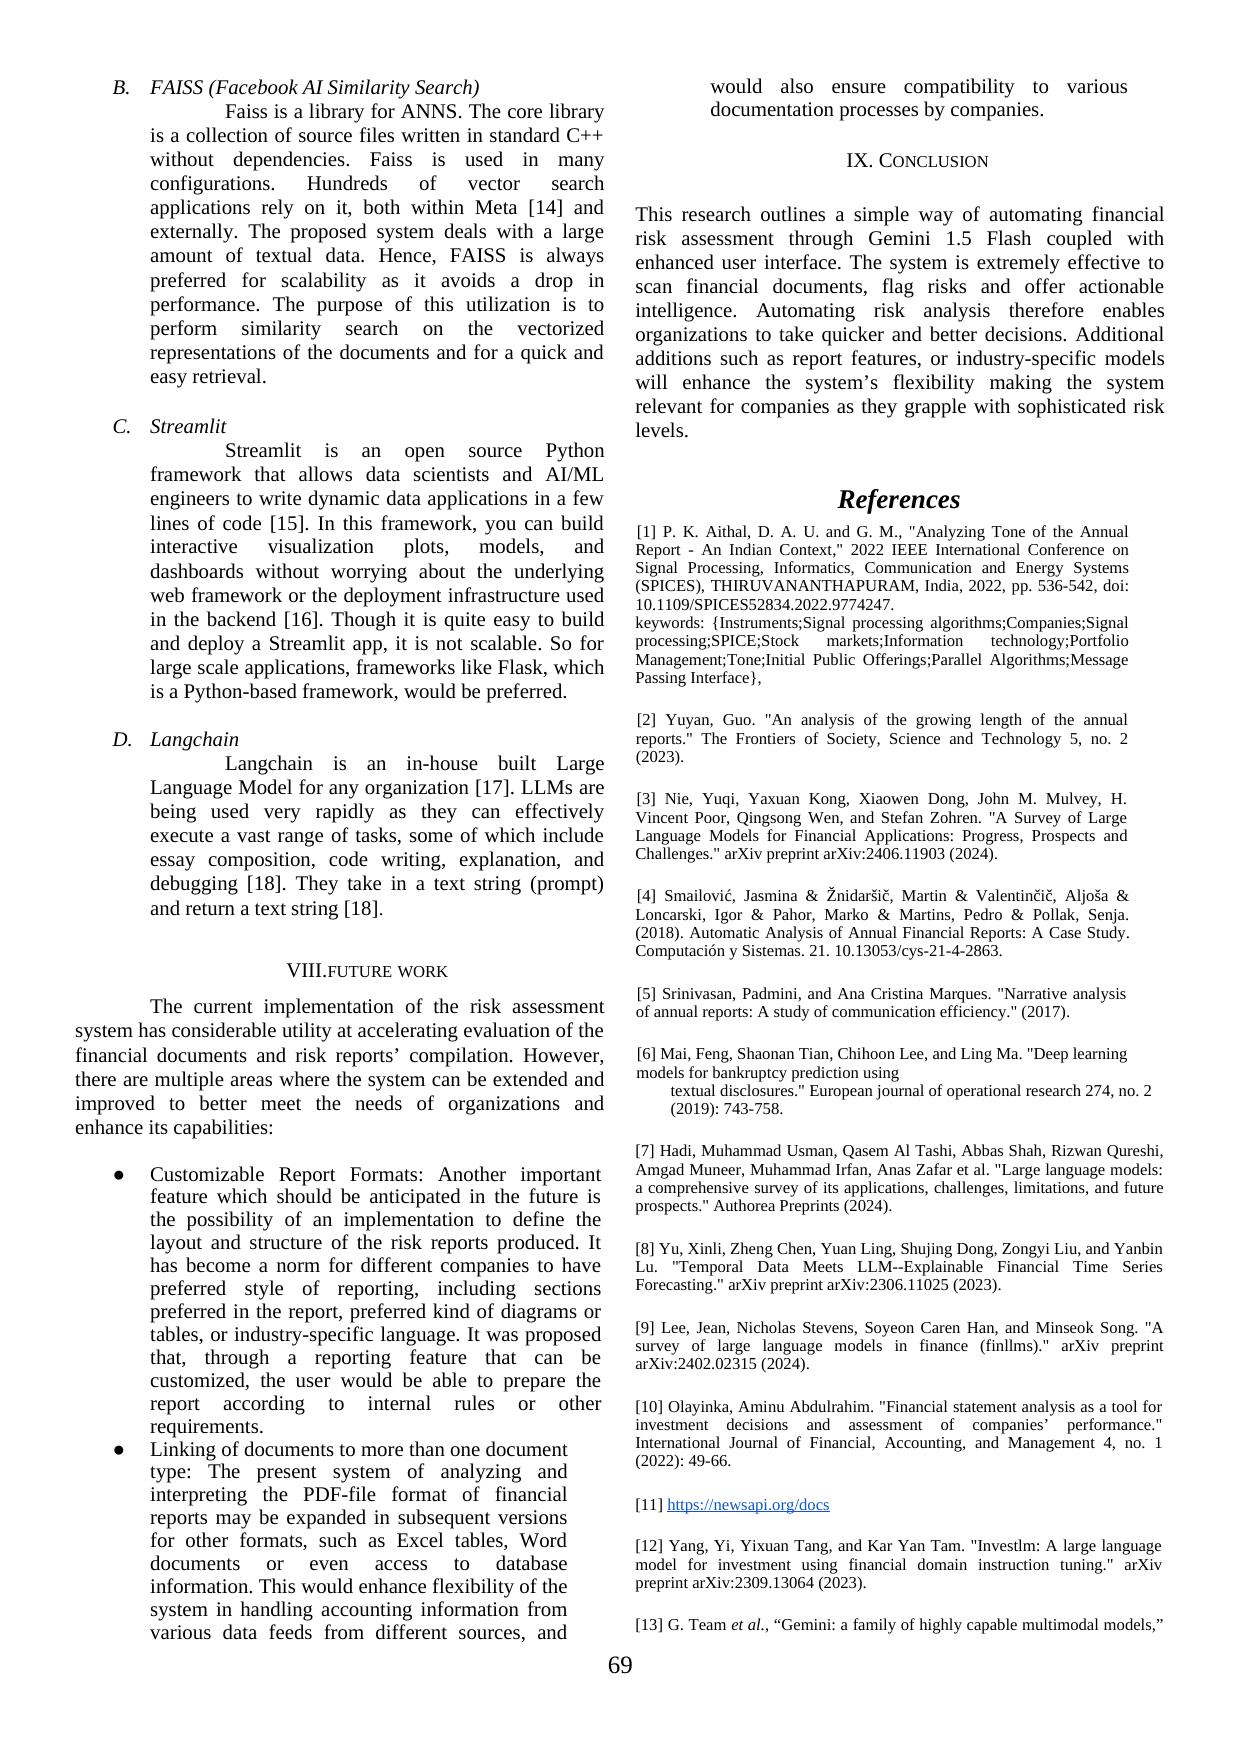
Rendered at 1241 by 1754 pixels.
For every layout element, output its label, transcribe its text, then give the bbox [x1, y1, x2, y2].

text [3] Nie, Yuqi, Yaxuan Kong, Xiaowen Dong, John M. Mulvey, H. Vincent Poor, Qingsong Wen, and Stefan Zohren. "A Survey of Large Language Models for Financial Applications: Progress, Prospects and Challenges." arXiv preprint arXiv:2406.11903 (2024). [635, 790, 1128, 863]
text [7] Hadi, Muhammad Usman, Qasem Al Tashi, Abbas Shah, Rizwan Qureshi, Amgad Muneer, Muhammad Irfan, Anas Zafar et al. "Large language models: a comprehensive survey of its applications, challenges, limitations, and future prospects." Authorea Preprints (2024). [635, 1142, 1164, 1215]
text [13] G. Team et al., “Gemini: a family of highly capable multimodal models,” arXiv.org, Dec. 19, 2023. https://arxiv.org/abs/2312.11805 [635, 1616, 1163, 1634]
text [11] https://newsapi.org/docs [635, 1495, 1165, 1514]
text [1] P. K. Aithal, D. A. U. and G. M., "Analyzing Tone of the Annual Report - An Indian Context," 2022 IEEE International Conference on Signal Processing, Informatics, Communication and Energy Systems (SPICES), THIRUVANANTHAPURAM, India, 2022, pp. 536-542, doi: 10.1109/SPICES52834.2022.9774247. [635, 522, 1129, 613]
text textual disclosures." European journal of operational research 274, no. 2 (2019): 743-758. [670, 1082, 1163, 1118]
list FAISS (Facebook AI Similarity Search) [112, 75, 605, 99]
text Faiss is a library for ANNS. The core library is a collection of source files written in standard C++ without dependencies. Faiss is used in many configurations. Hundreds of vector search applications rely on it, both within Meta [14] and externally. The proposed system deals with a large amount of textual data. Hence, FAISS is always preferred for scalability as it avoids a drop in performance. The purpose of this utilization is to perform similarity search on the vectorized representations of the documents and for a quick and easy retrieval. [150, 99, 605, 388]
text [2] Yuyan, Guo. "An analysis of the growing length of the annual reports." The Frontiers of Society, Science and Technology 5, no. 2 (2023). [636, 711, 1129, 766]
text This research outlines a simple way of automating financial risk assessment through Gemini 1.5 Flash coupled with enhanced user interface. The system is extremely effective to scan financial documents, flag risks and offer actionable intelligence. Automating risk analysis therefore enables organizations to take quicker and better decisions. Additional additions such as report features, or industry-specific models will enhance the system’s flexibility making the system relevant for companies as they grapple with sophisticated risk levels. [635, 202, 1165, 442]
text [4] Smailović, Jasmina & Žnidaršič, Martin & Valentinčič, Aljoša & Loncarski, Igor & Pahor, Marko & Martins, Pedro & Pollak, Senja. (2018). Automatic Analysis of Annual Financial Reports: A Case Study. Computación y Sistemas. 21. 10.13053/cys-21-4-2863. [635, 887, 1130, 960]
list Customizable Report Formats: Another important feature which should be anticipated in the future is the possibility of an implementation to define the layout and structure of the risk reports produced. It has become a norm for different companies to have preferred style of reporting, including sections preferred in the report, preferred kind of diagrams or tables, or industry-specific language. It was proposed that, through a reporting feature that can be customized, the user would be able to prepare the report according to internal rules or other requirements. [112, 1163, 602, 1438]
text [10] Olayinka, Aminu Abdulrahim. "Financial statement analysis as a tool for investment decisions and assessment of companies’ performance." International Journal of Financial, Accounting, and Management 4, no. 1 (2022): 49-66. [635, 1397, 1163, 1470]
text VIII.future work [286, 958, 605, 982]
text Langchain is an in-house built Large Language Model for any organization [17]. LLMs are being used very rapidly as they can effectively execute a vast range of tasks, some of which include essay composition, code writing, explanation, and debugging [18]. They take in a text string (prompt) and return a text string [18]. [150, 751, 605, 919]
text The current implementation of the risk assessment system has considerable utility at accelerating evaluation of the financial documents and risk reports’ compilation. However, there are multiple areas where the system can be extended and improved to better meet the needs of organizations and enhance its capabilities: [75, 994, 605, 1139]
text Streamlit is an open source Python framework that allows data scientists and AI/ML engineers to write dynamic data applications in a few lines of code [15]. In this framework, you can build interactive visualization plots, models, and dashboards without worrying about the underlying web framework or the deployment infrastructure used in the backend [16]. Though it is quite easy to build and deploy a Streamlit app, it is not scalable. So for large scale applications, frameworks like Flask, which is a Python-based framework, would be preferred. [150, 438, 605, 703]
subtitle IX. Conclusion [846, 150, 1165, 172]
text keywords: {Instruments;Signal processing algorithms;Companies;Signal processing;SPICE;Stock markets;Information technology;Portfolio Management;Tone;Initial Public Offerings;Parallel Algorithms;Message Passing Interface}, [635, 614, 1129, 687]
text [12] Yang, Yi, Yixuan Tang, and Kar Yan Tam. "Investlm: A large language model for investment using financial domain instruction tuning." arXiv preprint arXiv:2309.13064 (2023). [635, 1537, 1162, 1592]
list Streamlit [112, 414, 605, 438]
text [6] Mai, Feng, Shaonan Tian, Chihoon Lee, and Ling Ma. "Deep learning models for bankruptcy prediction using [636, 1045, 1128, 1082]
text [8] Yu, Xinli, Zheng Chen, Yuan Ling, Shujing Dong, Zongyi Liu, and Yanbin Lu. "Temporal Data Meets LLM--Explainable Financial Time Series Forecasting." arXiv preprint arXiv:2306.11025 (2023). [635, 1239, 1163, 1294]
list Langchain [112, 727, 605, 751]
list Linking of documents to more than one document type: The present system of analyzing and interpreting the PDF-file format of financial reports may be expanded in subsequent versions for other formats, such as Excel tables, Word documents or even access to database information. This would enhance flexibility of the system in handling accounting information from various data feeds from different sources, and would also ensure compatibility to various documentation processes by companies. [112, 1438, 568, 1644]
text [5] Srinivasan, Padmini, and Ana Cristina Marques. "Narrative analysis of annual reports: A study of communication efficiency." (2017). [636, 984, 1127, 1021]
text [9] Lee, Jean, Nicholas Stevens, Soyeon Caren Han, and Minseok Song. "A survey of large language models in finance (finllms)." arXiv preprint arXiv:2402.02315 (2024). [635, 1318, 1164, 1373]
